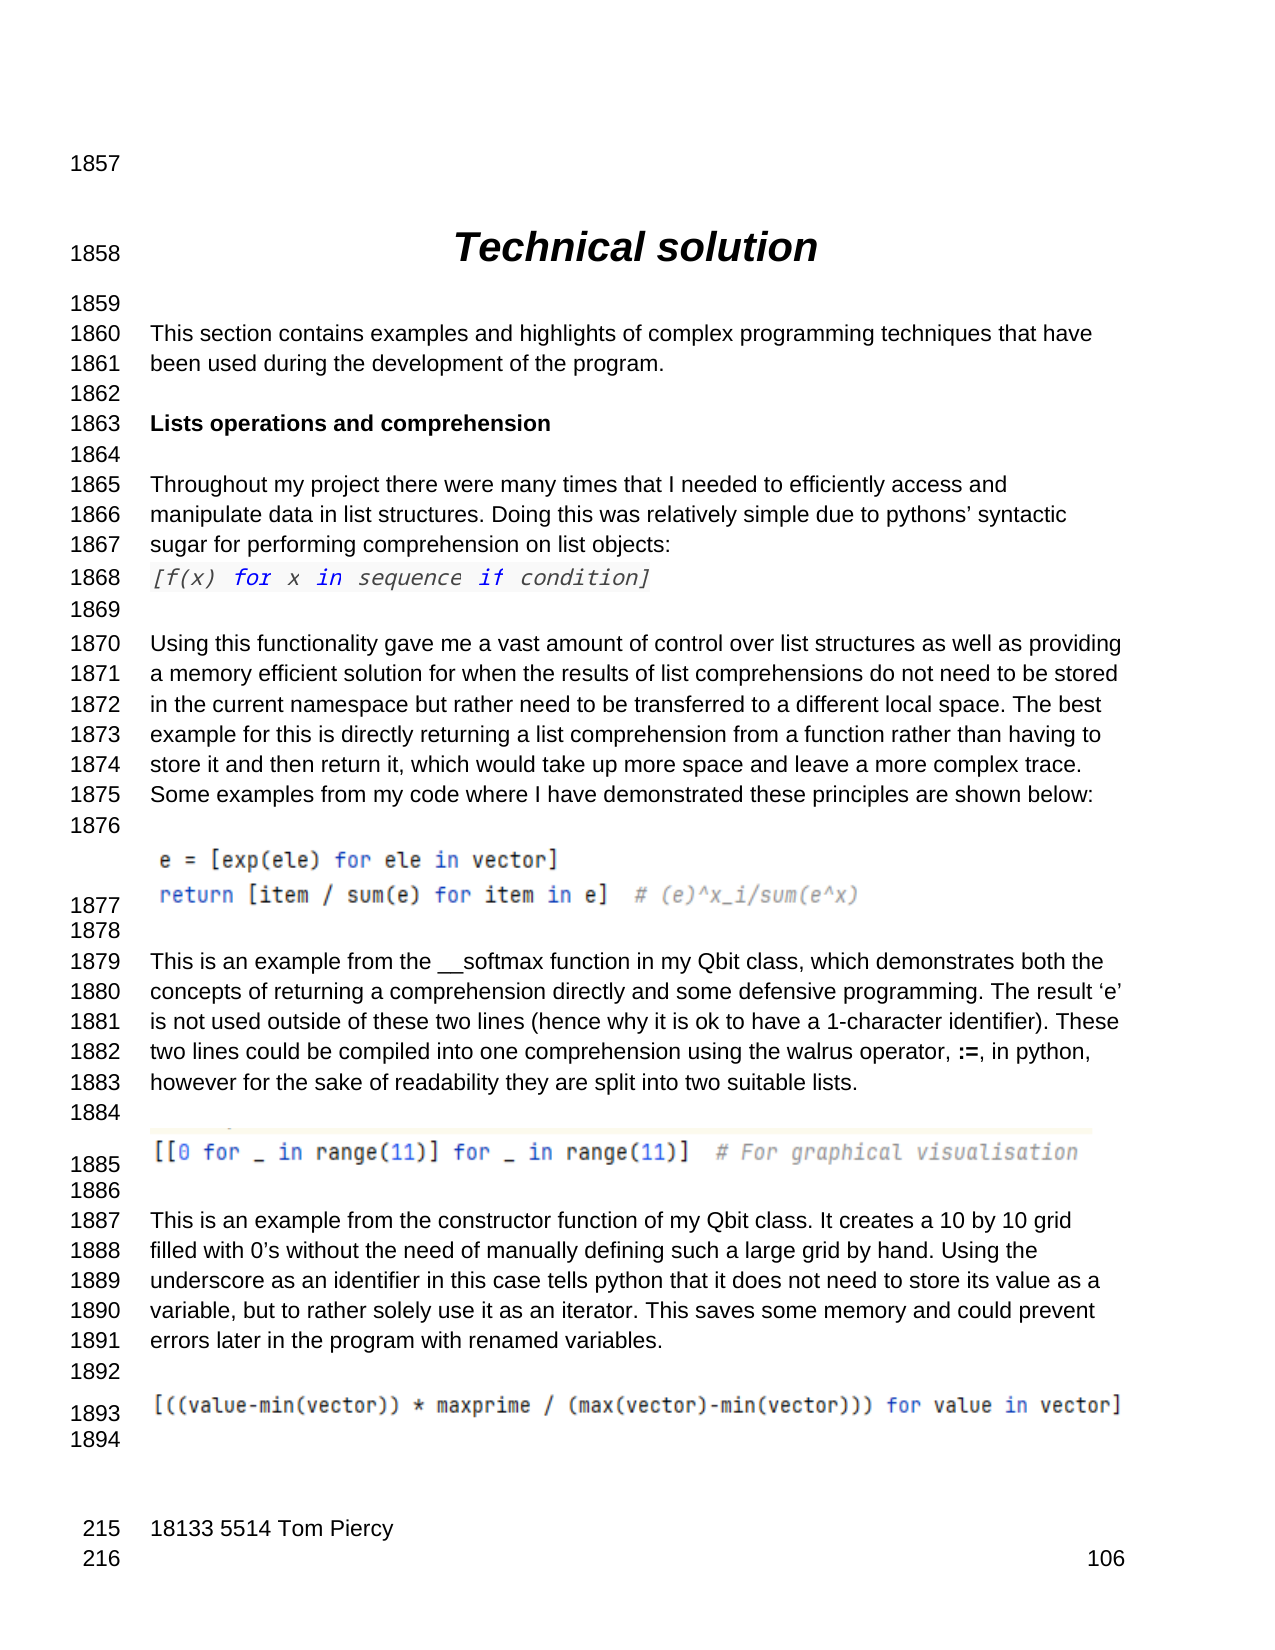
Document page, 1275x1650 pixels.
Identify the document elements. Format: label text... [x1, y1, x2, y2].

text This section contains examples and highlights of complex programming techniques that have been used during the development of the program. [150, 320, 1125, 376]
text Throughout my project there were many times that I needed to efficiently access and manipulate data in list structures. Doing this was relatively simple due to pythons’ syntactic sugar for performing comprehension on list objects: [f(x) for x in sequence if condition] [150, 471, 1125, 592]
text This is an example from the constructor function of my Qbit class. It creates a 10 by 10 grid filled with 0’s without the need of manually defining such a large grid by hand. Using the underscore as an identifier in this case tells python that it does not need to store its value as a variable, but to rather solely use it as an iterator. This saves some memory and could prevent errors later in the program with renamed variables. [150, 1207, 1125, 1354]
text Lists operations and comprehension [150, 410, 1125, 437]
text This is an example from the __softmax function in my Qbit class, which demonstrates both the concepts of returning a comprehension directly and some defensive programming. The result ‘e’ is not used outside of these two lines (hence why it is ok to have a 1-character identifier). These two lines could be compiled into one comprehension using the walrus operator, :=, in python, however for the sake of readability they are split into two suitable lists. [150, 948, 1125, 1095]
picture [150, 841, 871, 914]
subtitle Technical solution [150, 222, 1125, 270]
picture [150, 1128, 1093, 1173]
text Using this functionality gave me a vast amount of control over list structures as well as providing a memory efficient solution for when the results of list comprehensions do not need to be stored in the current namespace but rather need to be transferred to a different local space. The best example for this is directly returning a list comprehension from a function rather than having to store it and then return it, which would take up more space and leave a more complex trace. Some examples from my code where I have demonstrated these principles are shown below: [150, 630, 1125, 808]
picture [150, 1387, 1125, 1422]
